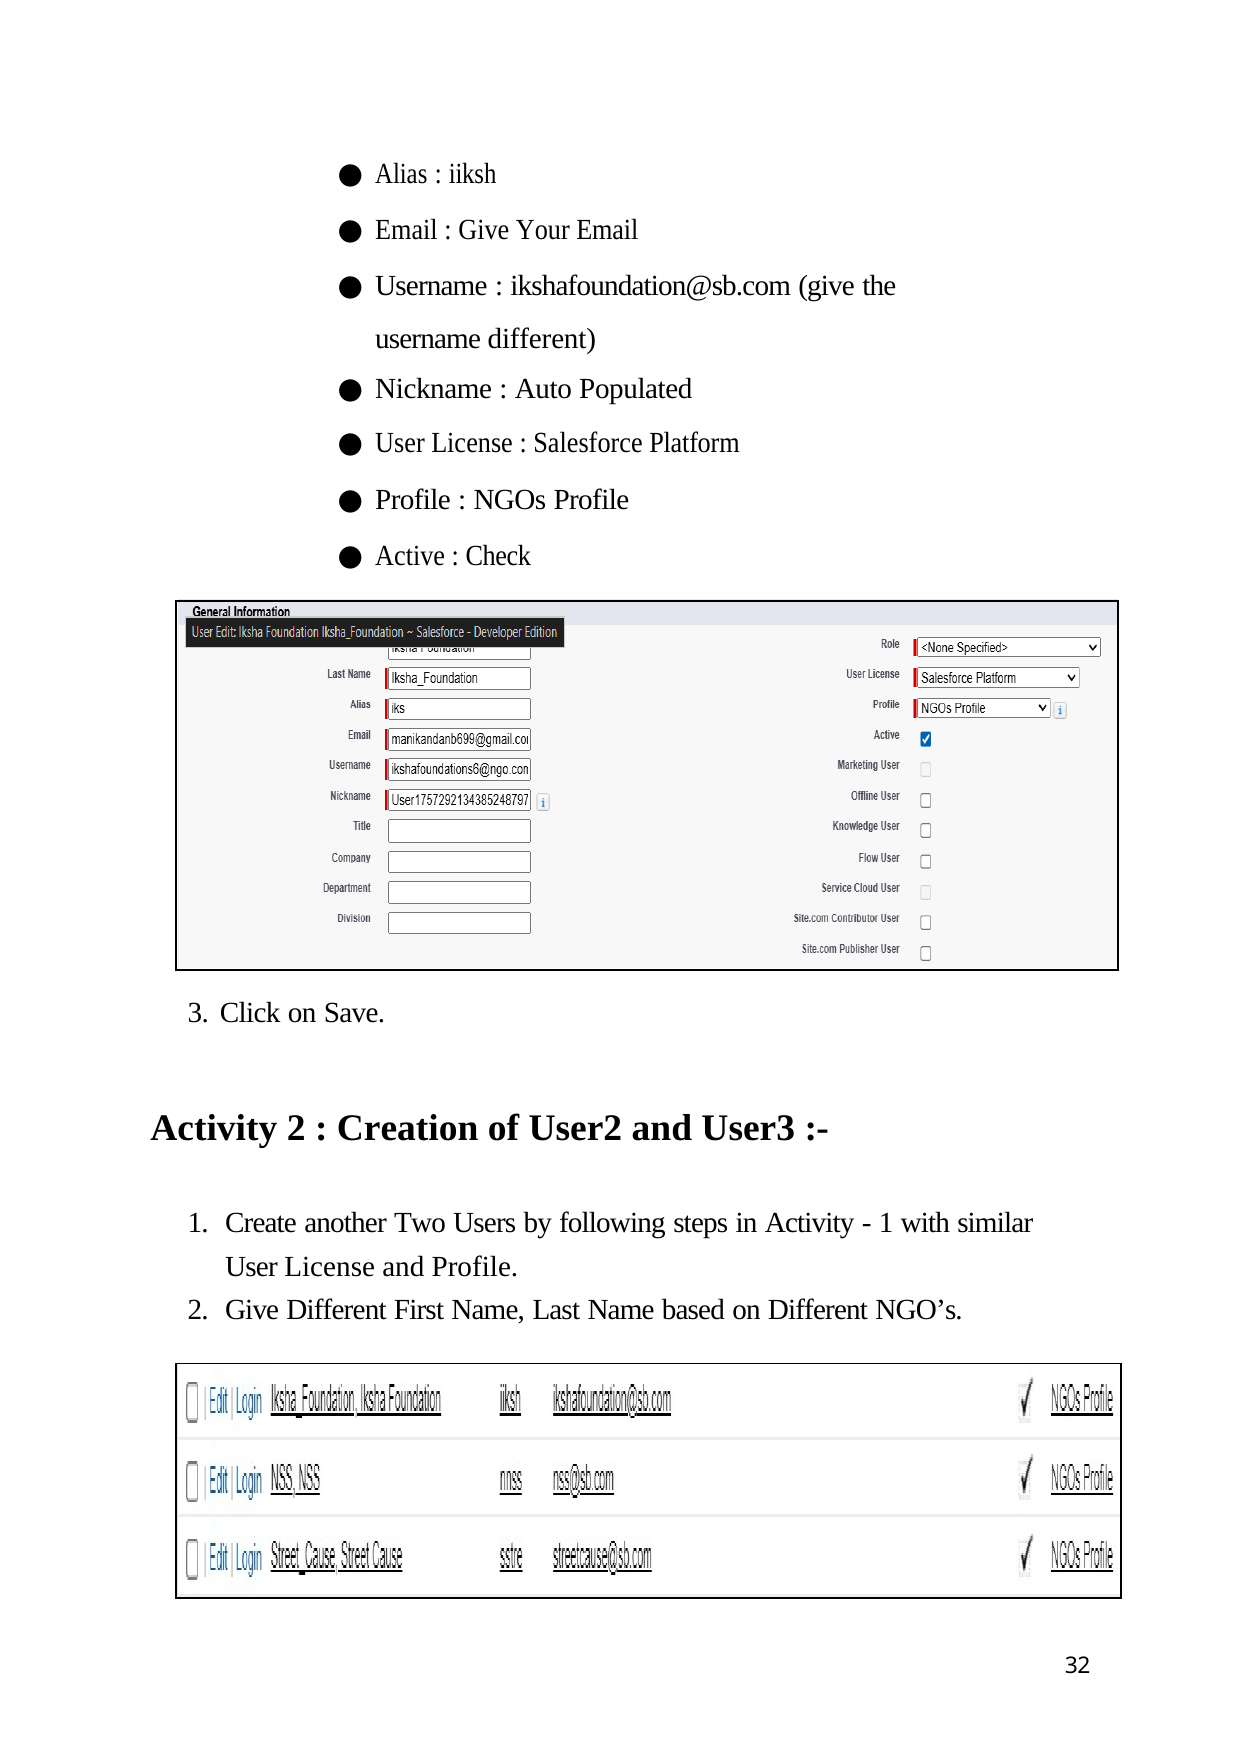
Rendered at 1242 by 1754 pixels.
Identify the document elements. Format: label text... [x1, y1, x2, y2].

subtitle Activity 2 : Creation of User2 and User3 :- [150, 1105, 1167, 1148]
list User License : Salesforce Platform [337, 422, 1167, 461]
list Profile : NGOs Profile [337, 478, 1167, 518]
list Give Different First Name, Last Name based on Different NGO’s. [187, 1293, 1167, 1326]
list Alias : iiksh [337, 152, 1167, 192]
list Active : Check [337, 534, 1167, 574]
list Nickname : Auto Populated [337, 371, 1167, 405]
list Create another Two Users by following steps in Activity - 1 with similar User License and Profile. [187, 1206, 1073, 1283]
list Username : ikshafoundation@sb.com (give the username different) [337, 265, 1003, 355]
picture [177, 602, 1117, 968]
picture [177, 1364, 1120, 1597]
list Email : Give Your Email [337, 208, 1167, 248]
